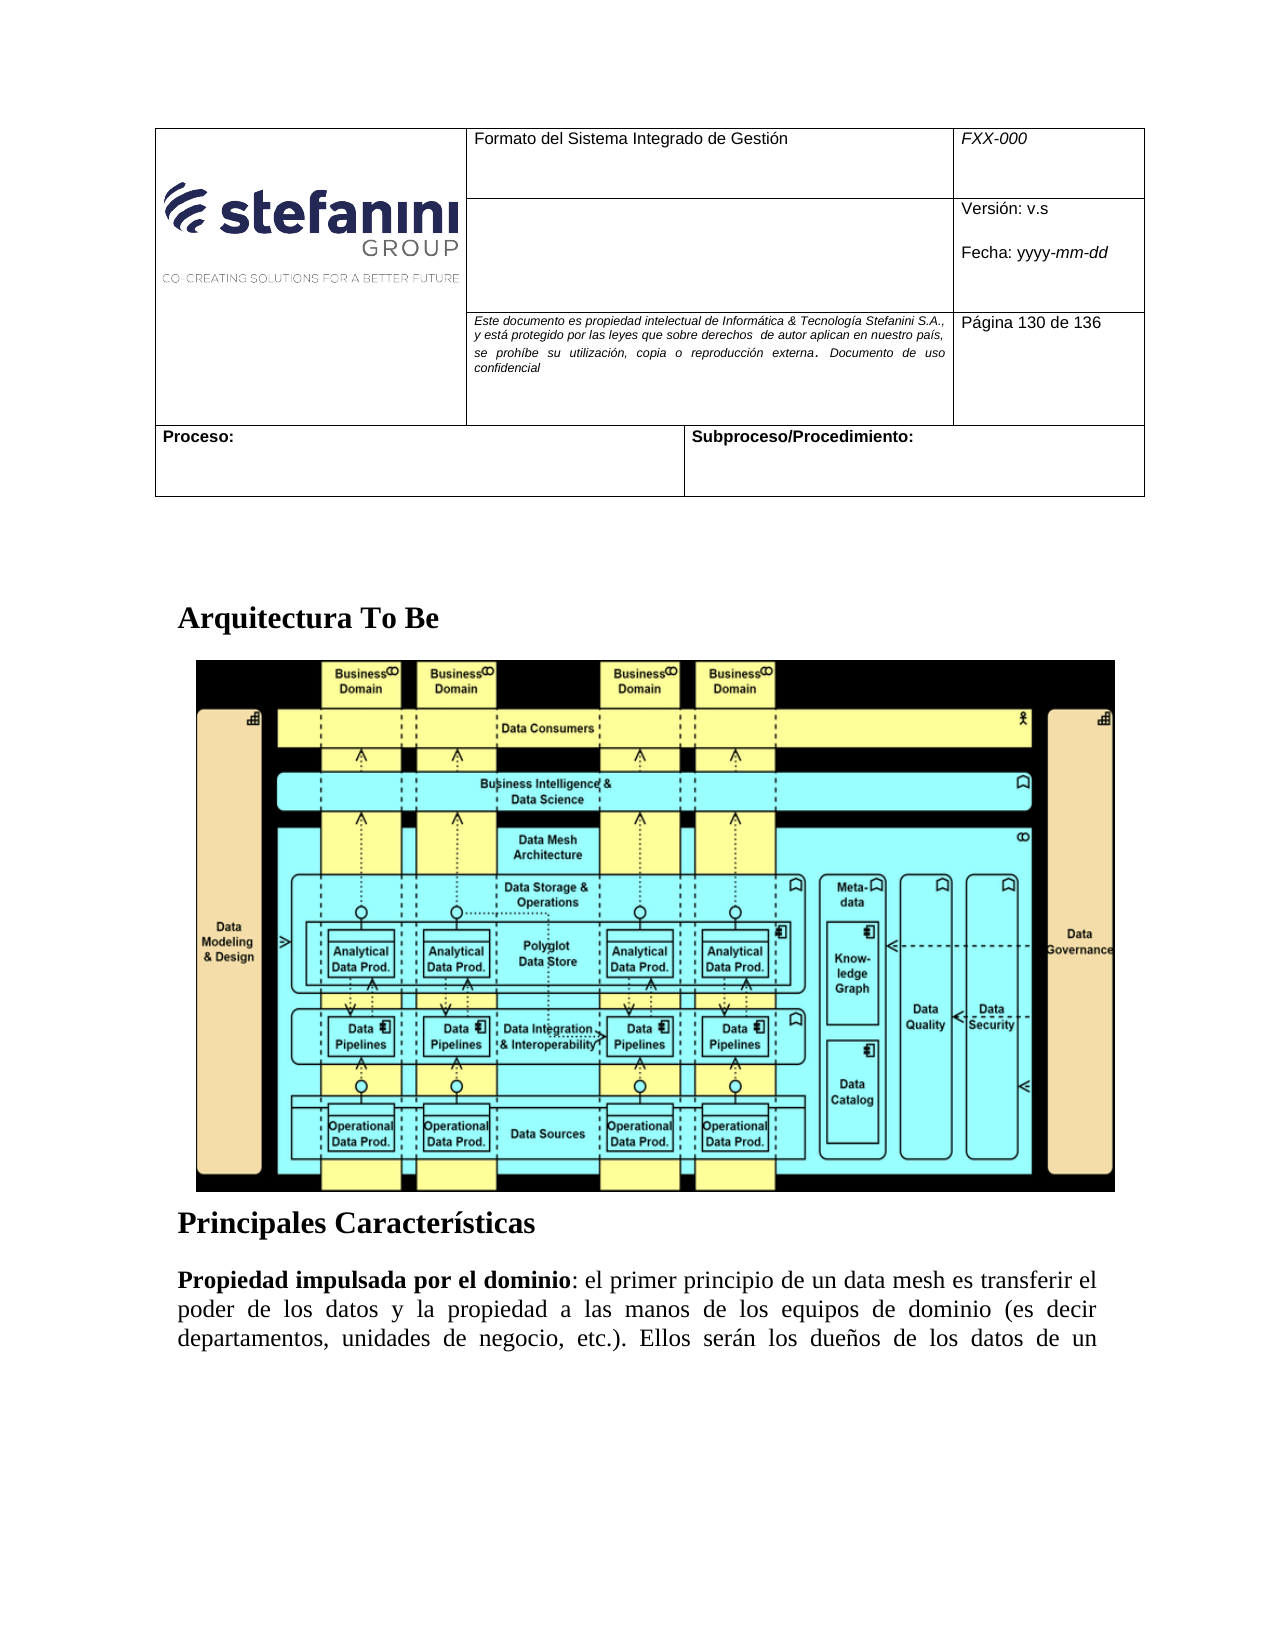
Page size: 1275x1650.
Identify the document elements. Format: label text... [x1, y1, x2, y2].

picture [196, 660, 1115, 1192]
text Propiedad impulsada por el dominio: el primer principio de un data mesh es transferir el poder de los datos y la propiedad a las manos de los equipos de dominio (es decir departamentos, unidades de negocio, etc.). Ellos serán los dueños de los datos de un extremo a otro, y podrán asegurarse de tener desde las fuentes correctas hasta los procesamientos necesarios y la entrega de los datos para que otros equipos de dominio los aprovechen como productos [177, 1266, 1098, 1352]
picture [162, 182, 460, 286]
subtitle Principales Características [177, 1204, 1098, 1241]
subtitle Arquitectura To Be [177, 599, 1098, 635]
